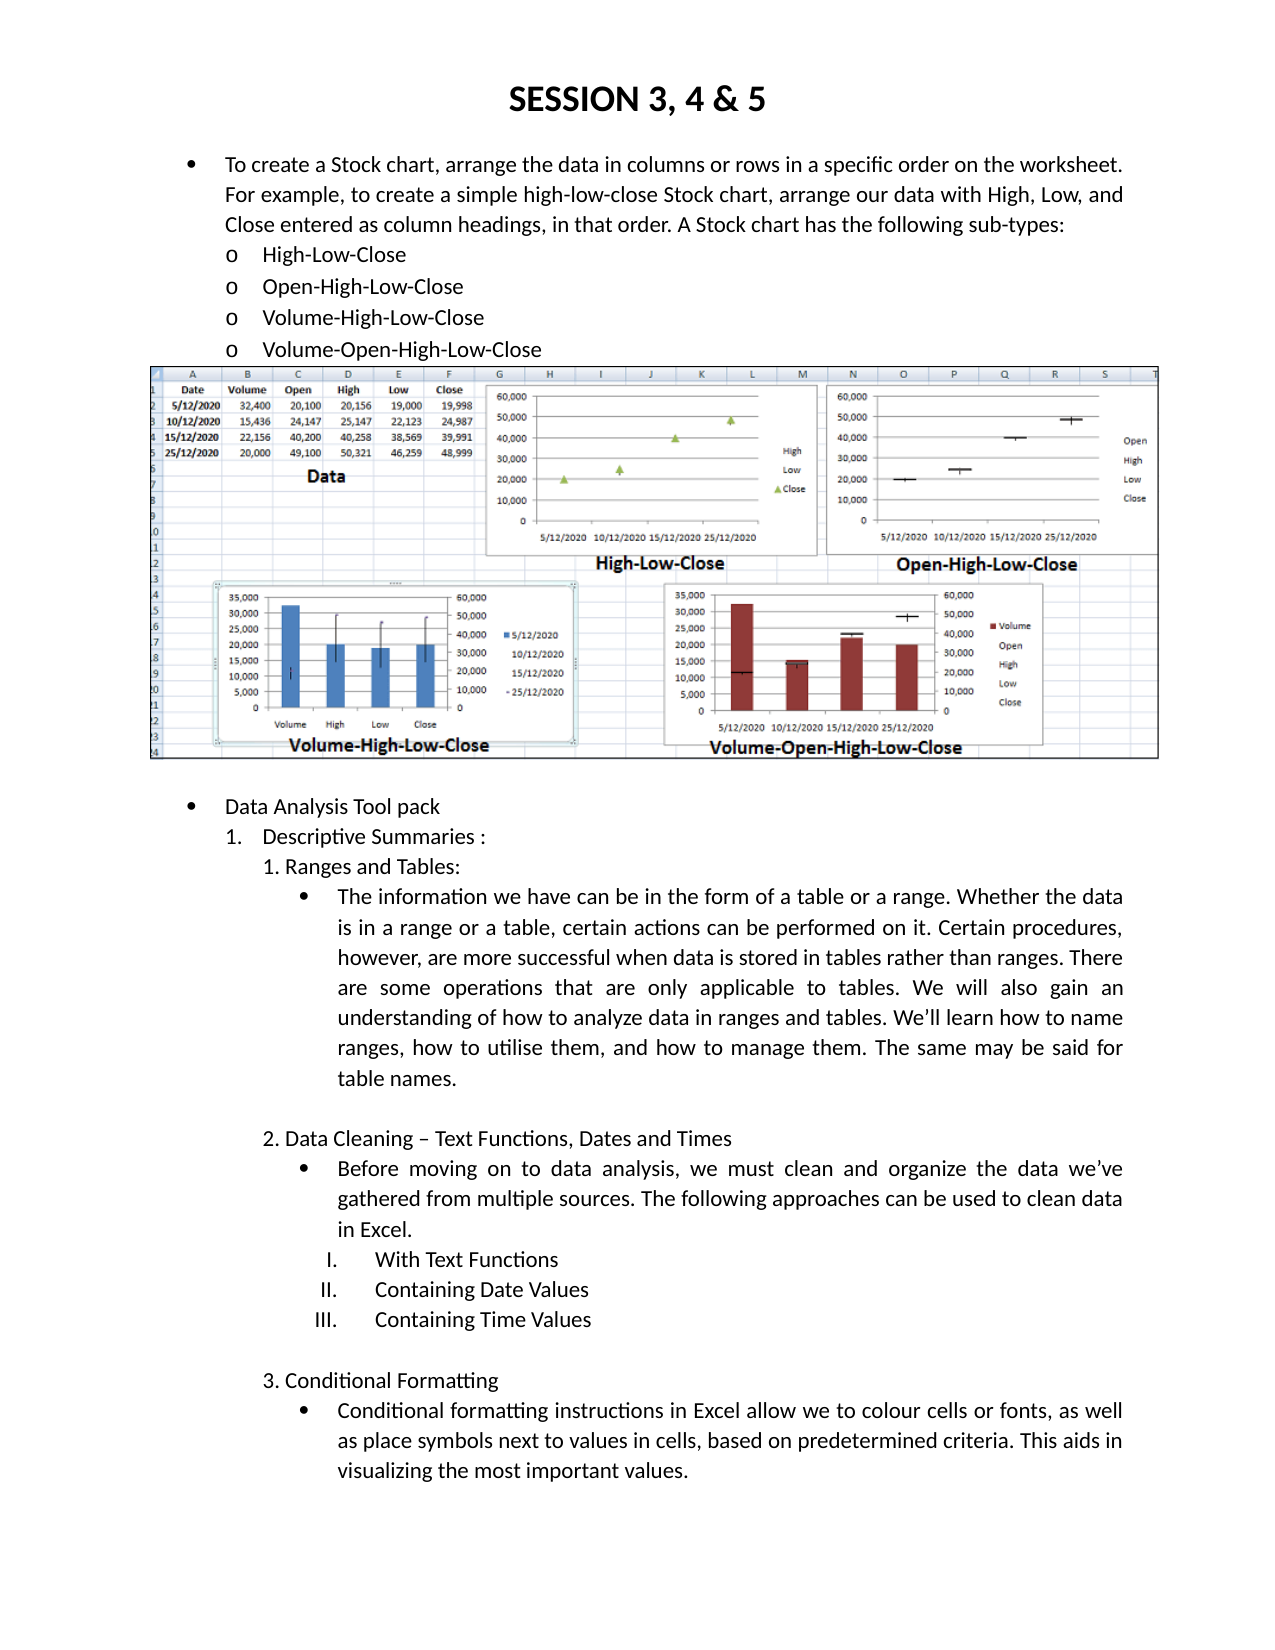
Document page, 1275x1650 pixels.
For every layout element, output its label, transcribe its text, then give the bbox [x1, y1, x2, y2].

list 2. Data Cleaning – Text Functions, Dates and Times [262, 1124, 1125, 1152]
list Containing Time Values [337, 1305, 1125, 1333]
list Before moving on to data analysis, we must clean and organize the data we’ve gathered from multiple sources. The following approaches can be used to clean data in Excel. [300, 1154, 1125, 1243]
list 1. Ranges and Tables: [262, 852, 1125, 880]
list Volume-Open-High-Low-Close [225, 335, 1125, 364]
list Containing Date Values [337, 1275, 1125, 1303]
list Conditional formatting instructions in Excel allow we to colour cells or fonts, as well as place symbols next to values in cells, based on predetermined criteria. This aids in visualizing the most important values. [300, 1396, 1125, 1484]
list 3. Conditional Formatting [262, 1366, 1125, 1394]
list The information we have can be in the form of a table or a range. Whether the data is in a range or a table, certain actions can be performed on it. Certain procedures, however, are more successful when data is stored in tables rather than ranges. There are some operations that are only applicable to tables. We will also gain an understanding of how to analyze data in ranges and tables. We’ll learn how to name ranges, how to utilise them, and how to manage them. The same may be said for table names. [300, 882, 1125, 1092]
list Volume-High-Low-Close [225, 303, 1125, 333]
picture [150, 366, 1160, 760]
list Descriptive Summaries : [225, 822, 1125, 850]
list High-Low-Close [225, 241, 1125, 270]
list Data Analysis Tool pack [187, 792, 1125, 820]
list With Text Functions [337, 1245, 1125, 1273]
list To create a Stock chart, arrange the data in columns or rows in a specific order on the worksheet. For example, to create a simple high-low-close Stock chart, arrange our data with High, Low, and Close entered as column headings, in that order. A Stock chart has the following sub-types: [187, 150, 1125, 238]
list Open-High-Low-Close [225, 272, 1125, 301]
